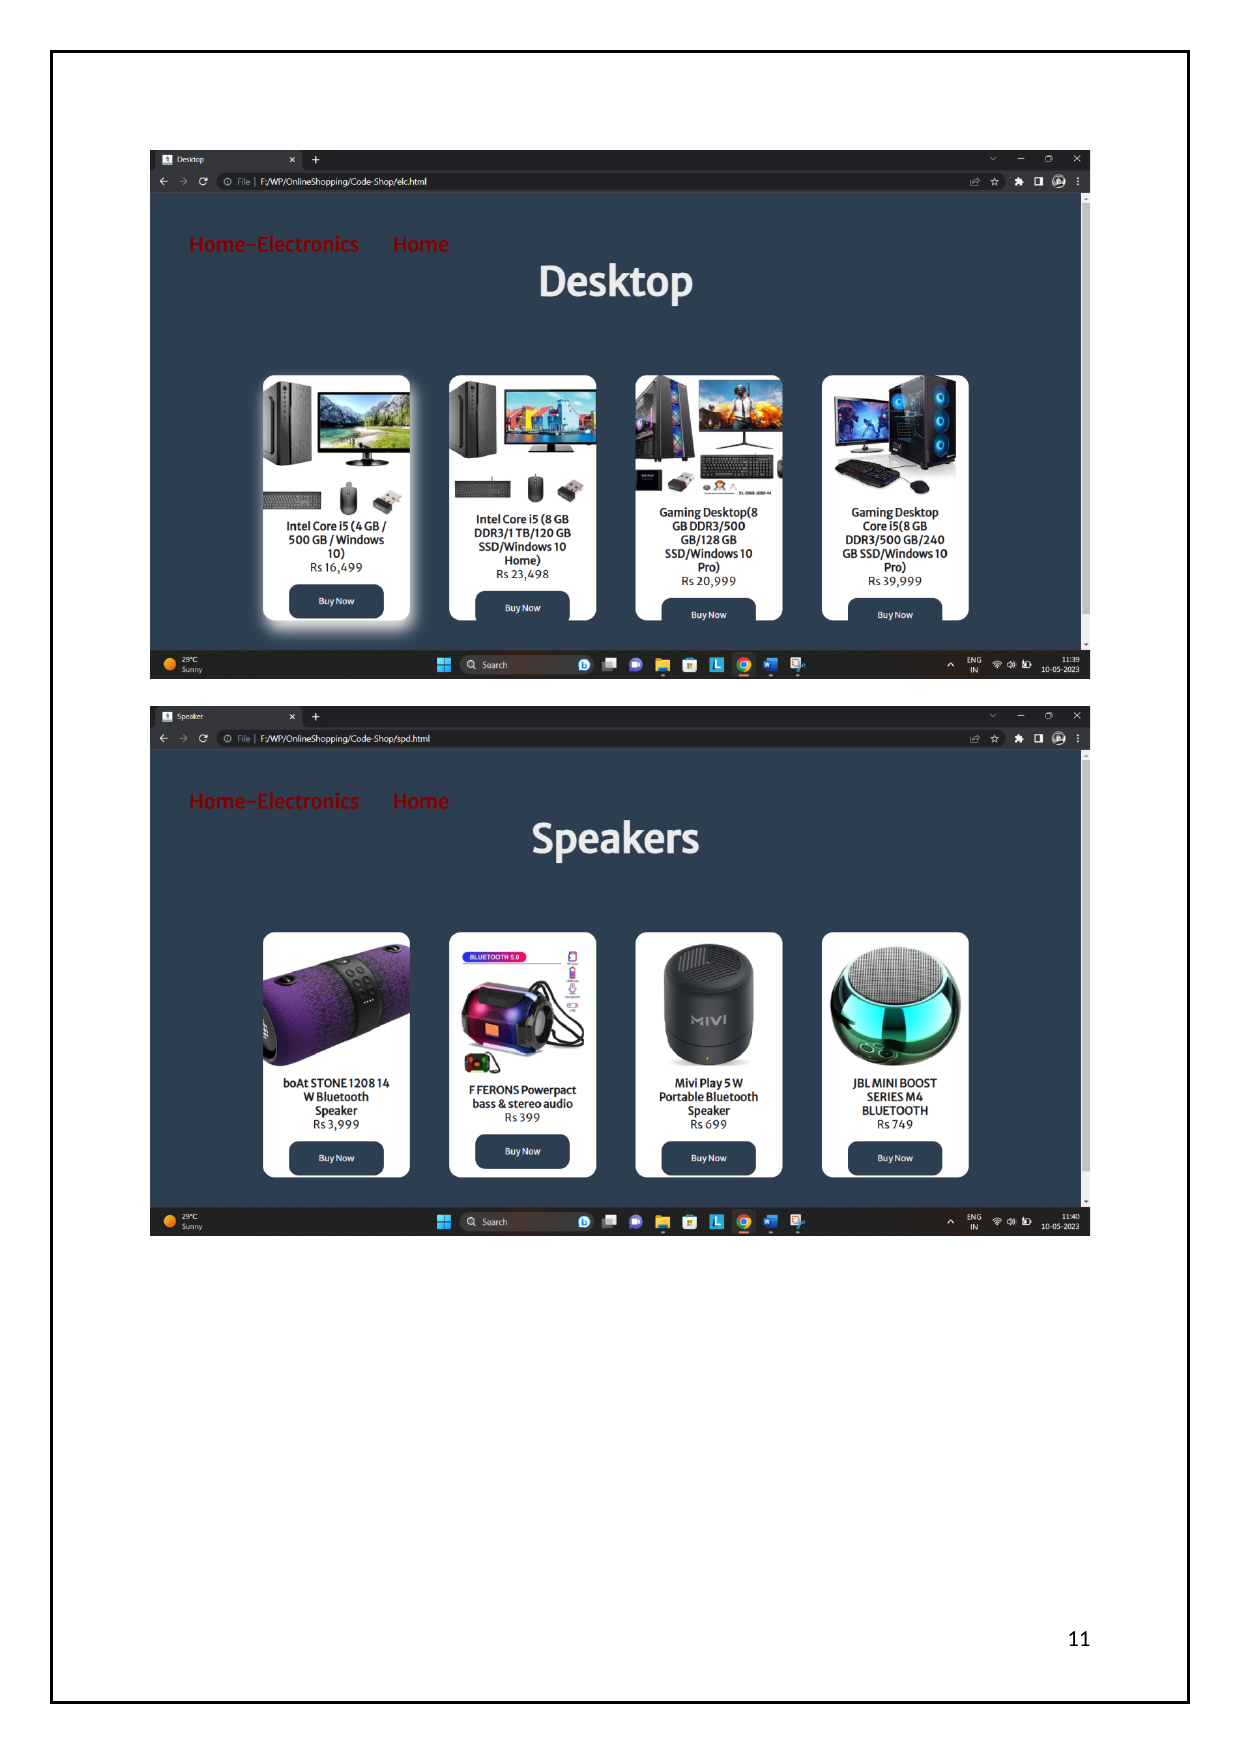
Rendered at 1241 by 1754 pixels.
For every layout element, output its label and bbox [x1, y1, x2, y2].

picture [150, 706, 1091, 1236]
picture [150, 150, 1091, 679]
